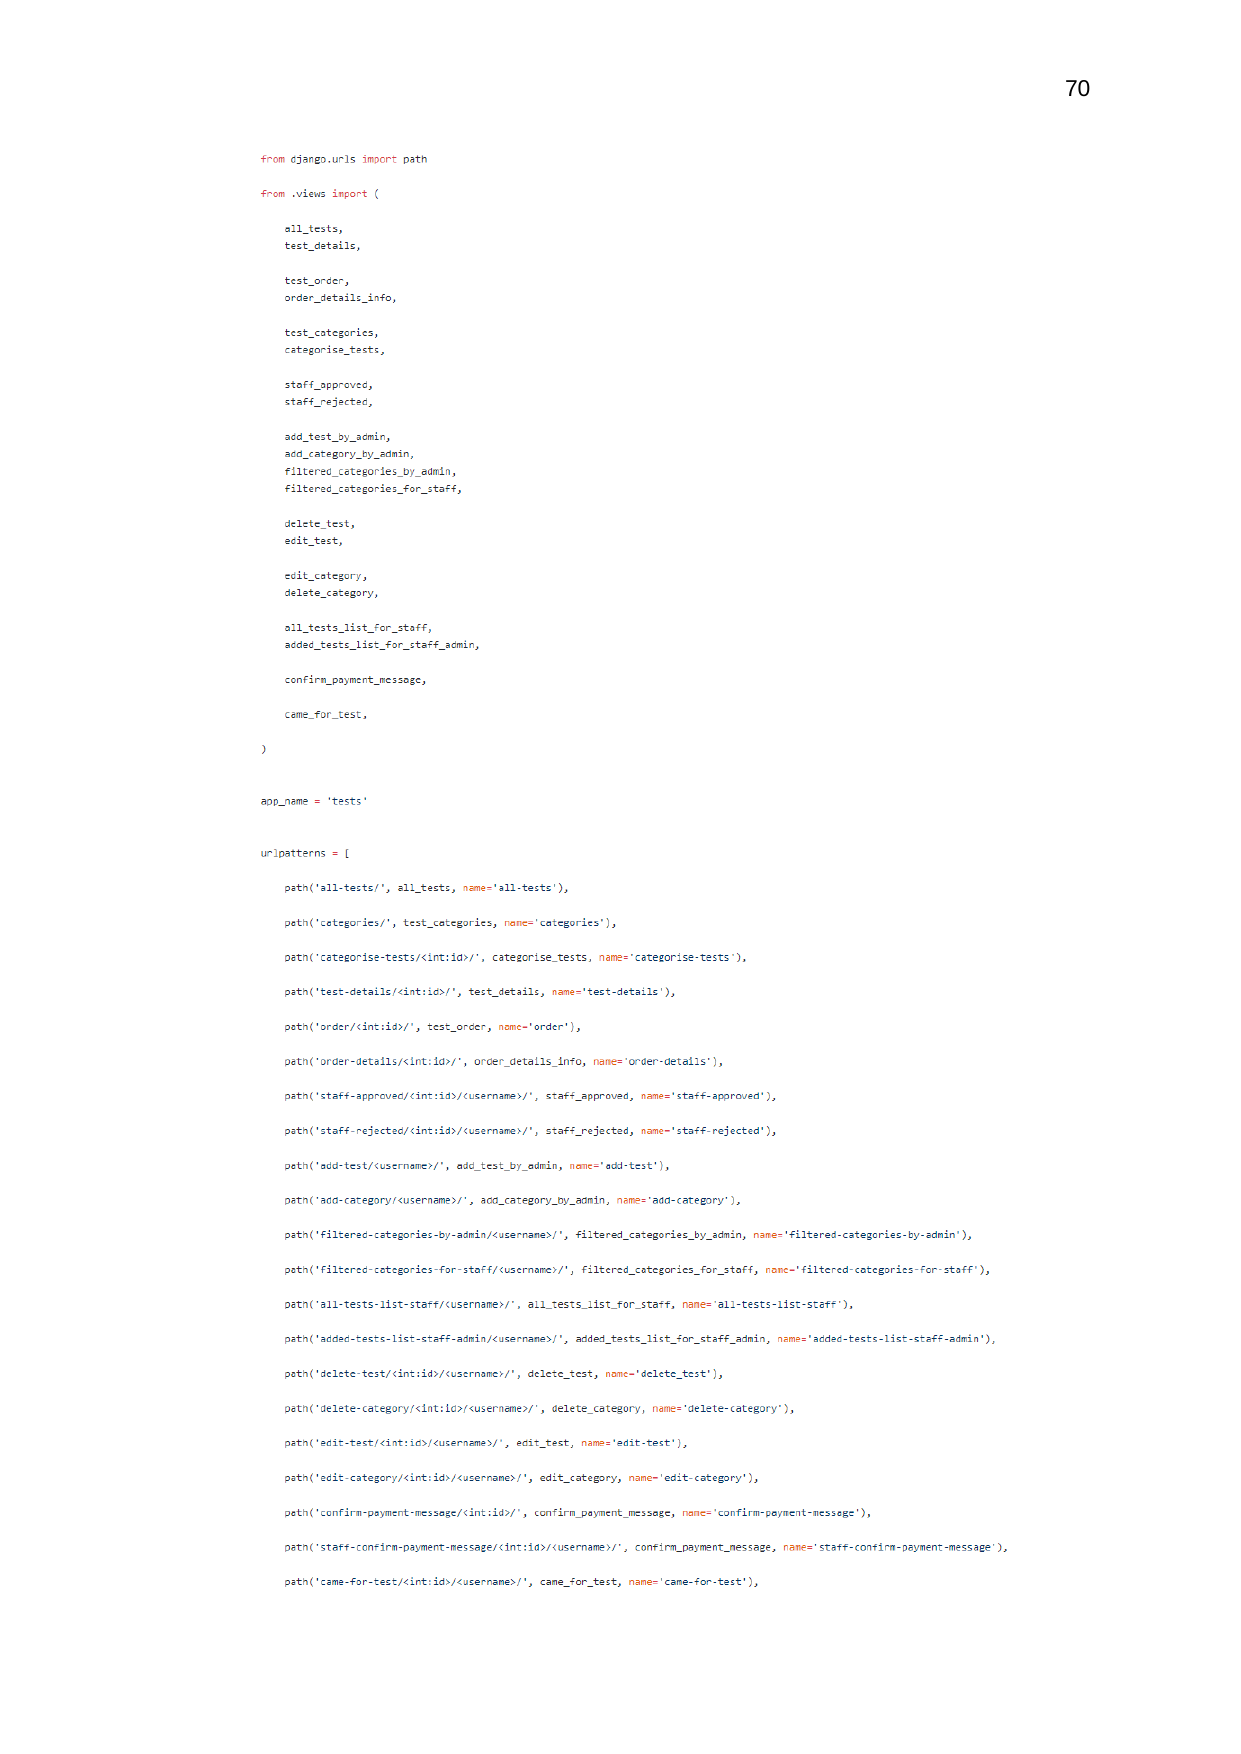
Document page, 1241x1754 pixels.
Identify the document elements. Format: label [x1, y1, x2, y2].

picture [250, 150, 1029, 1604]
